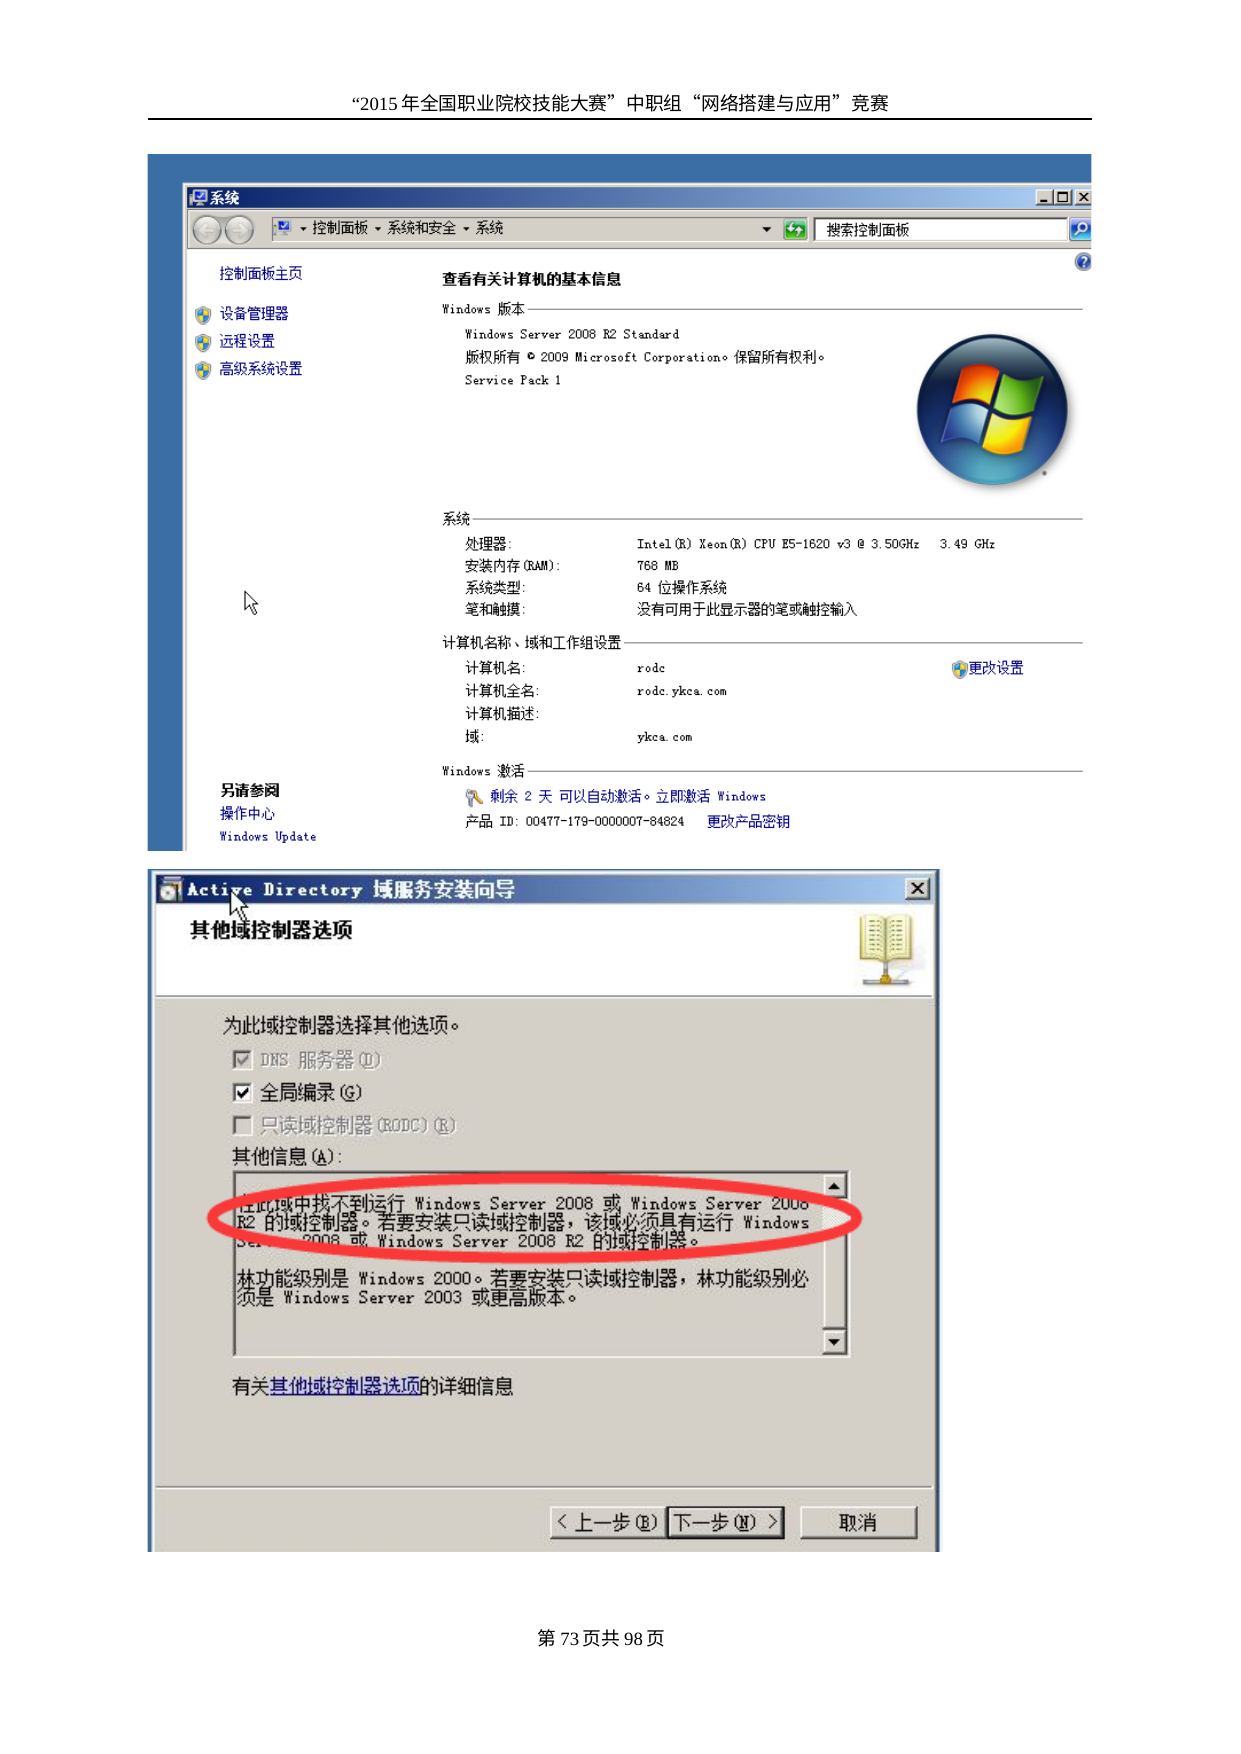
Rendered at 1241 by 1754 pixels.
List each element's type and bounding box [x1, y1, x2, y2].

picture [147, 869, 943, 1552]
picture [147, 154, 1092, 851]
